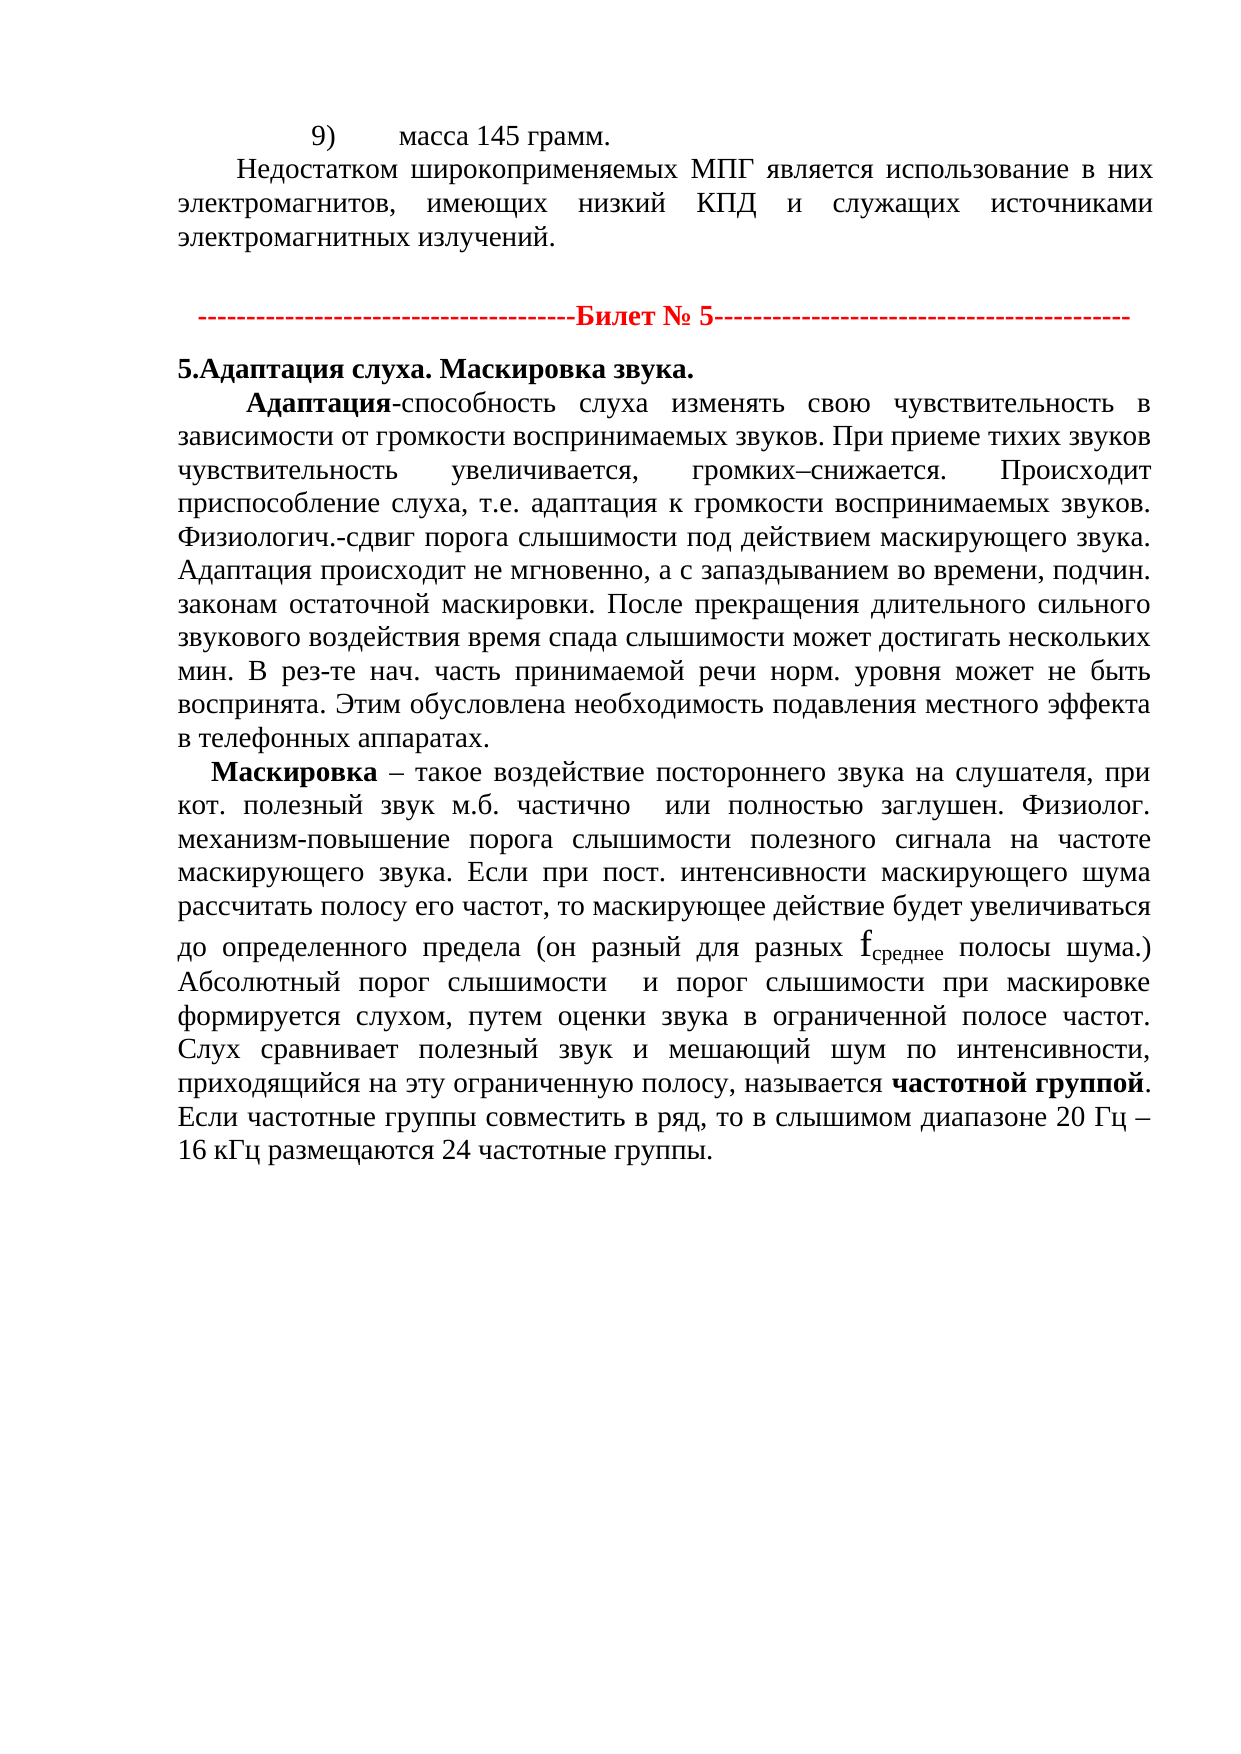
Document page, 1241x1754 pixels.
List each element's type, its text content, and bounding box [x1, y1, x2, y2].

text Адаптация-способность слуха изменять свою чувствительность в зависимости от громкости воспринимаемых звуков. При приеме тихих звуков чувствительность увеличивается, громких–снижается. Происходит приспособление слуха, т.е. адаптация к громкости воспринимаемых звуков. Физиологич.-сдвиг порога слышимости под действием маскирующего звука. Адаптация происходит не мгновенно, а с запаздыванием во времени, подчин. законам остаточной маскировки. После прекращения длительного сильного звукового воздействия время спада слышимости может достигать нескольких мин. В рез-те нач. часть принимаемой речи норм. уровня может не быть воспринята. Этим обусловлена необходимость подавления местного эффекта в телефонных аппаратах. [177, 385, 1152, 754]
text 5.Адаптация слуха. Маскировка звука. [177, 351, 1152, 385]
text Недостатком широкоприменяемых МПГ является использование в них электромагнитов, имеющих низкий КПД и служащих источниками электромагнитных излучений. [177, 152, 1154, 252]
text ---------------------------------------Билет № 5------------------------------------------- [177, 298, 1152, 332]
list масса 145 грамм. [252, 118, 1154, 152]
text Маскировка – такое воздействие постороннего звука на слушателя, при кот. полезный звук м.б. частично или полностью заглушен. Физиолог. механизм-повышение порога слышимости полезного сигнала на частоте маскирующего звука. Если при пост. интенсивности маскирующего шума рассчитать полосу его частот, то маскирующее действие будет увеличиваться до определенного предела (он разный для разных fсреднее полосы шума.) Абсолютный порог слышимости и порог слышимости при маскировке формируется слухом, путем оценки звука в ограниченной полосе частот. Слух сравнивает полезный звук и мешающий шум по интенсивности, приходящийся на эту ограниченную полосу, называется частотной группой. Если частотные группы совместить в ряд, то в слышимом диапазоне 20 Гц – 16 кГц размещаются 24 частотные группы.35. Смена полярности сигналов управления ЖК-дисплеев [177, 754, 1152, 1166]
